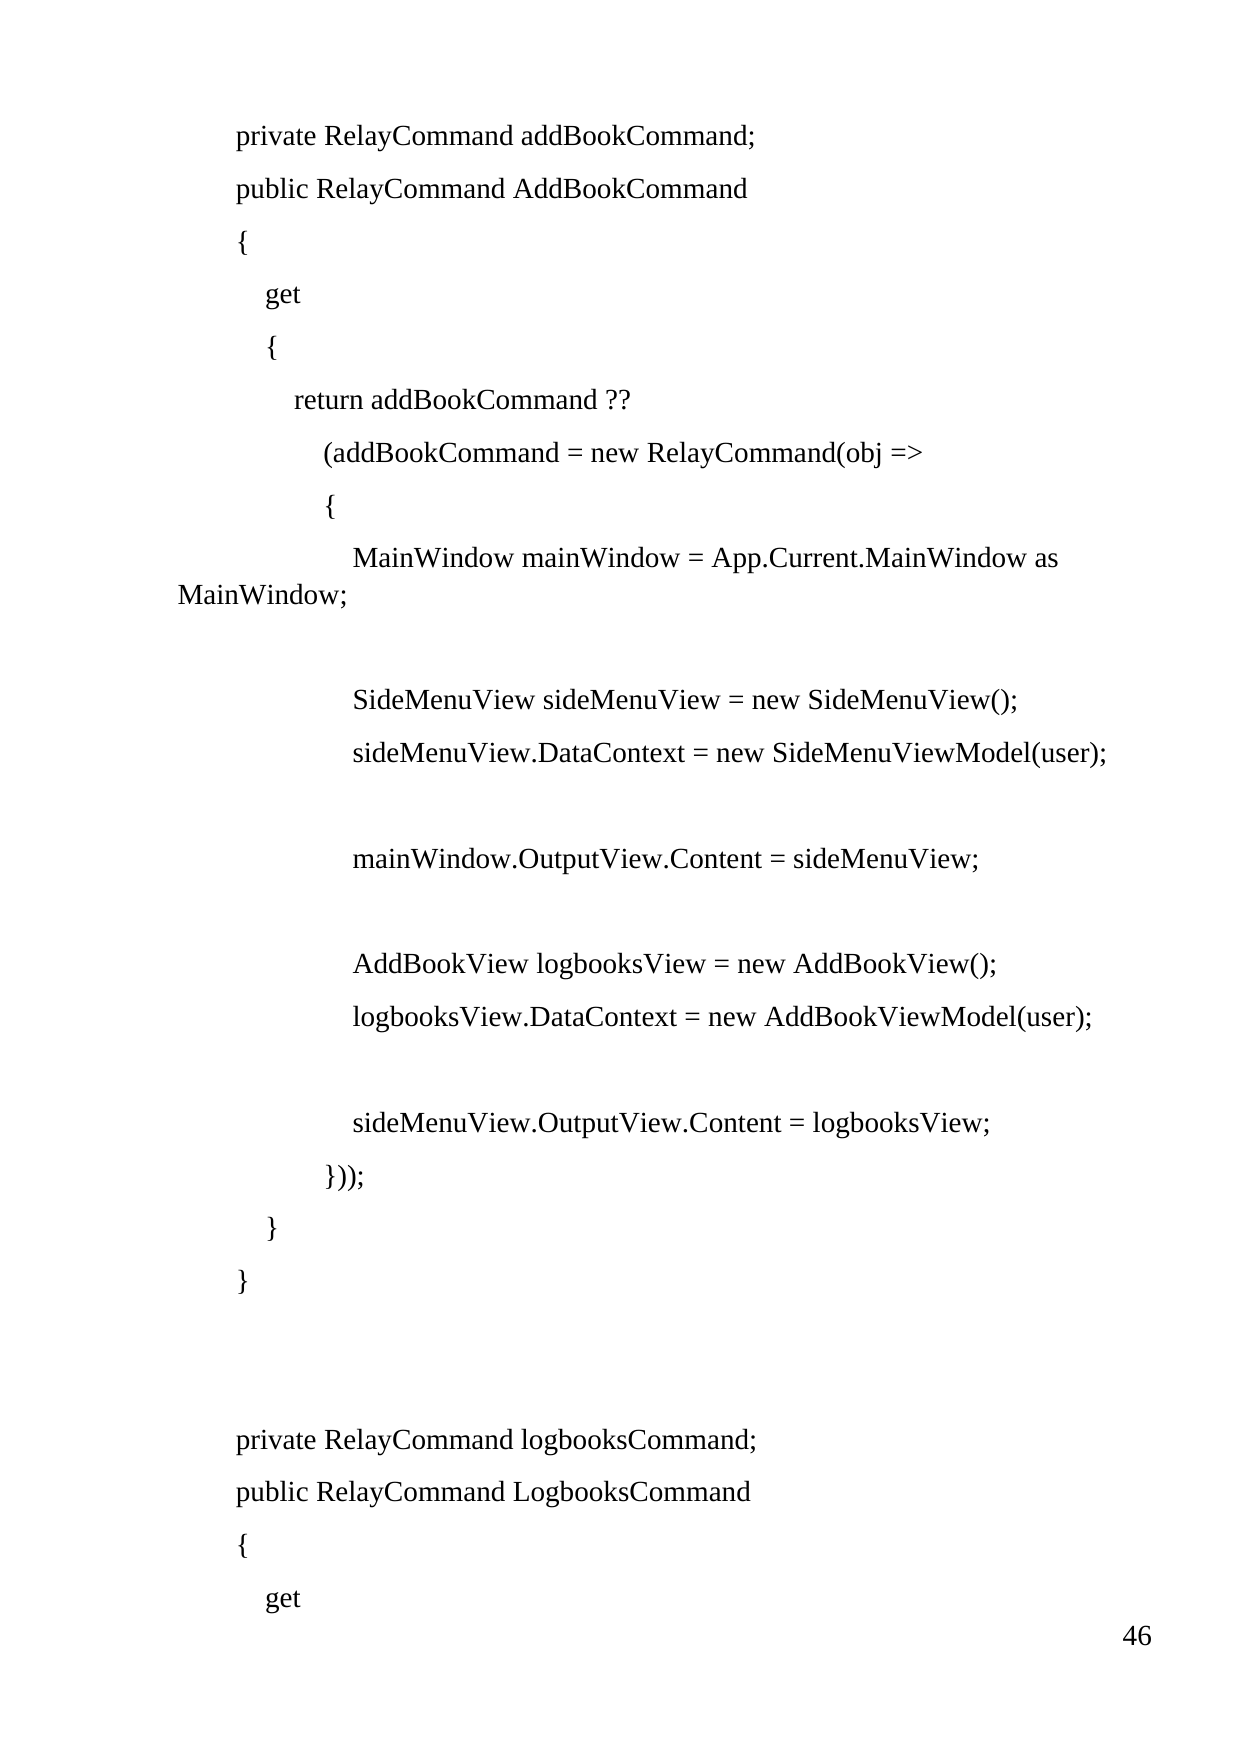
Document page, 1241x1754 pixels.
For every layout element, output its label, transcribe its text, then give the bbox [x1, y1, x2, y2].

text public RelayCommand AddBookCommand [177, 171, 1152, 204]
text SideMenuView sideMenuView = new SideMenuView(); [177, 682, 1152, 716]
text } [177, 1211, 1152, 1244]
text (addBookCommand = new RelayCommand(obj => [177, 435, 1152, 468]
text private RelayCommand addBookCommand; [177, 118, 1152, 152]
text { [177, 1527, 1152, 1561]
text { [177, 224, 1152, 257]
text } [177, 1263, 1152, 1297]
text logbooksView.DataContext = new AddBookViewModel(user); [177, 999, 1152, 1033]
text get [177, 277, 1152, 310]
text private RelayCommand logbooksCommand; [177, 1422, 1152, 1455]
text get [177, 1580, 1152, 1614]
text })); [177, 1158, 1152, 1191]
text MainWindow mainWindow = App.Current.MainWindow as MainWindow; [177, 541, 1152, 610]
text { [177, 488, 1152, 521]
text { [177, 329, 1152, 363]
text public RelayCommand LogbooksCommand [177, 1474, 1152, 1508]
text return addBookCommand ?? [177, 382, 1152, 416]
text sideMenuView.DataContext = new SideMenuViewModel(user); [177, 735, 1152, 769]
text mainWindow.OutputView.Content = sideMenuView; [177, 841, 1152, 874]
text AddBookView logbooksView = new AddBookView(); [177, 946, 1152, 980]
text sideMenuView.OutputView.Content = logbooksView; [177, 1105, 1152, 1138]
